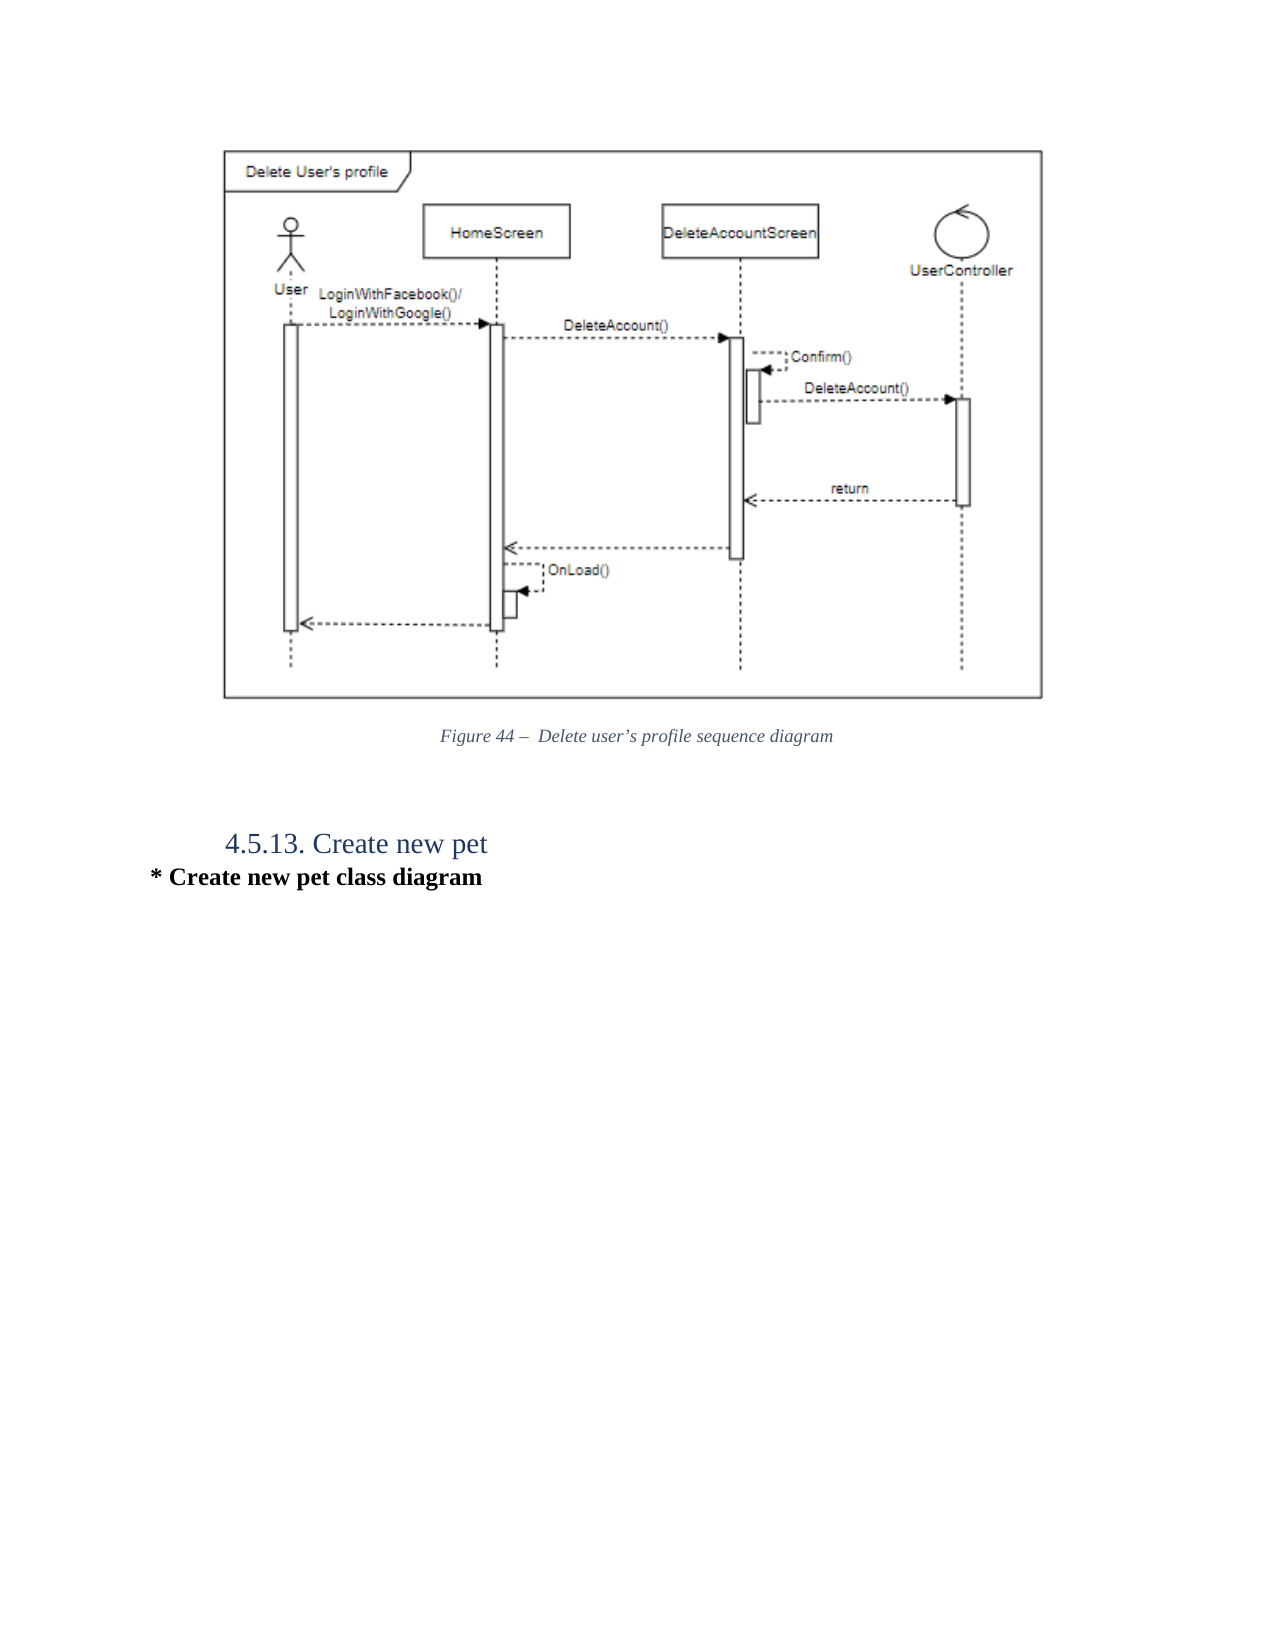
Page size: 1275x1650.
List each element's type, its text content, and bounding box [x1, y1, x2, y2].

subtitle 4.5.13. Create new pet [225, 826, 1125, 859]
text * Create new pet class diagram [150, 862, 1125, 891]
picture [221, 150, 1054, 707]
text Figure 44 – Delete user’s profile sequence diagram [150, 725, 1125, 747]
